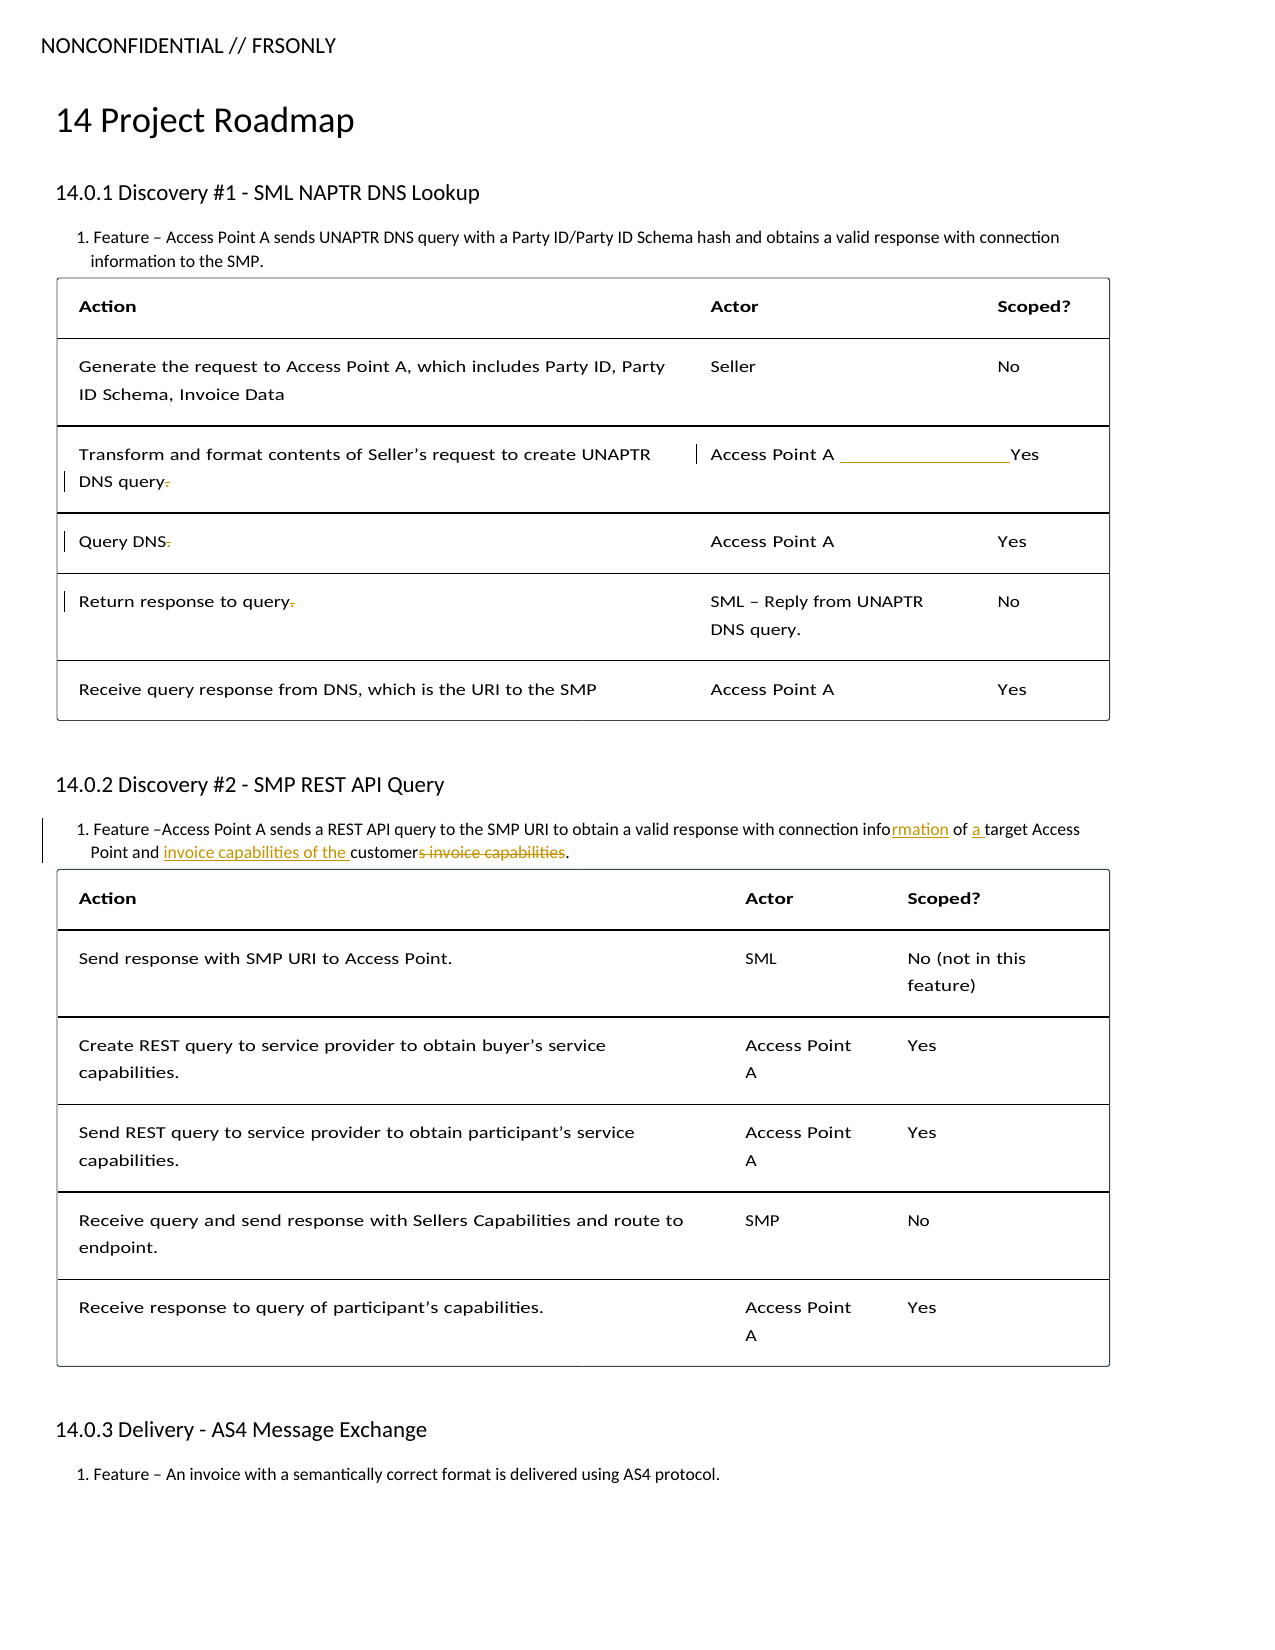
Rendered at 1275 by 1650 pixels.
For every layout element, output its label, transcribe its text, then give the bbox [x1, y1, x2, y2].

subtitle 14 Project Roadmap [55, 97, 1109, 141]
text 1. Feature – An invoice with a semantically correct format is delivered using AS4 protocol. [76, 1463, 1109, 1485]
text 1. Feature –Access Point A sends a REST API query to the SMP URI to obtain a valid response with connection info of target Access Point and customer. [76, 818, 1109, 863]
text 1. Feature – Access Point A sends UNAPTR DNS query with a Party ID/Party ID Schema hash and obtains a valid response with connection information to the SMP. [76, 226, 1109, 272]
subtitle 14.0.1 Discovery #1 - SML NAPTR DNS Lookup [55, 178, 1109, 206]
subtitle 14.0.2 Discovery #2 - SMP REST API Query [55, 770, 1109, 798]
subtitle 14.0.3 Delivery - AS4 Message Exchange [55, 1415, 1109, 1443]
